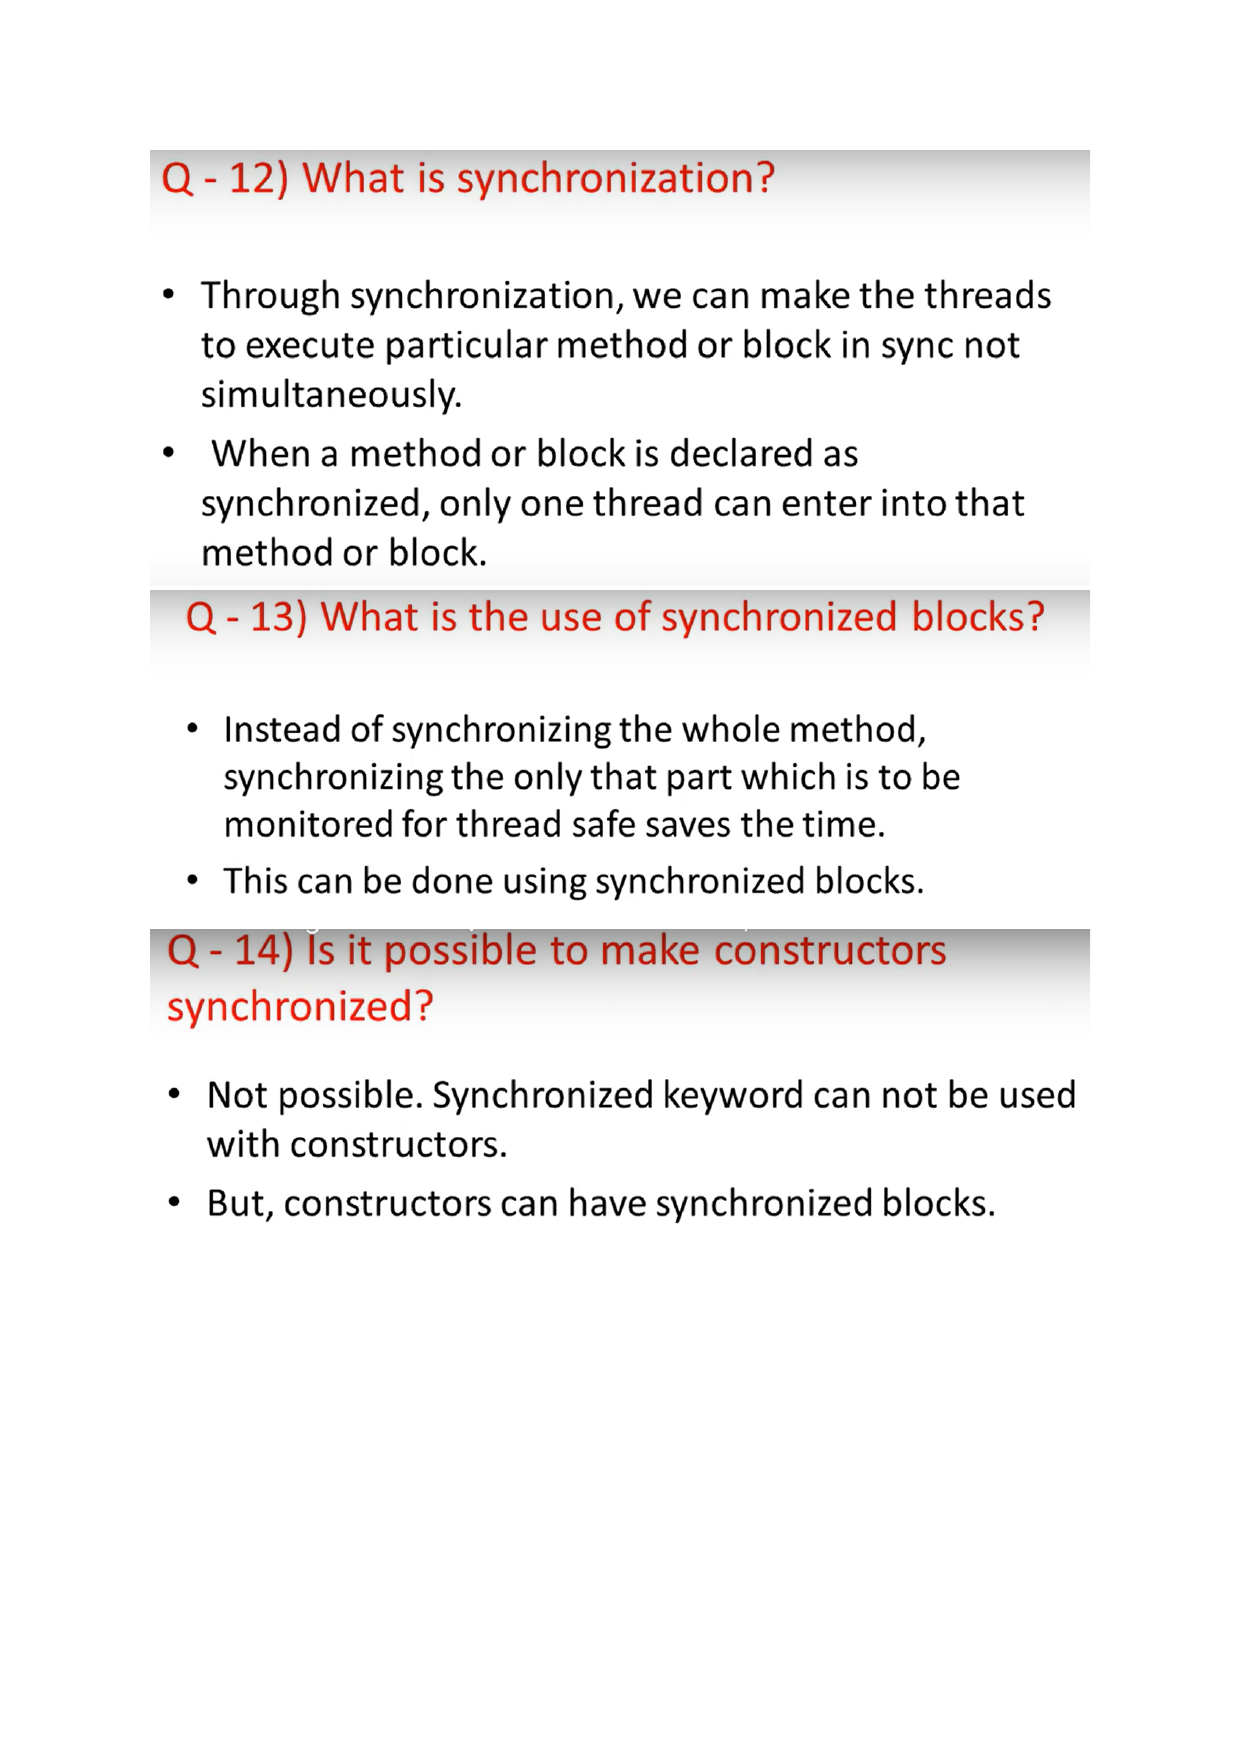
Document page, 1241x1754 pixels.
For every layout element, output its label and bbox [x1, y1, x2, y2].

picture [150, 590, 1091, 926]
picture [150, 150, 1091, 586]
picture [150, 929, 1091, 1244]
